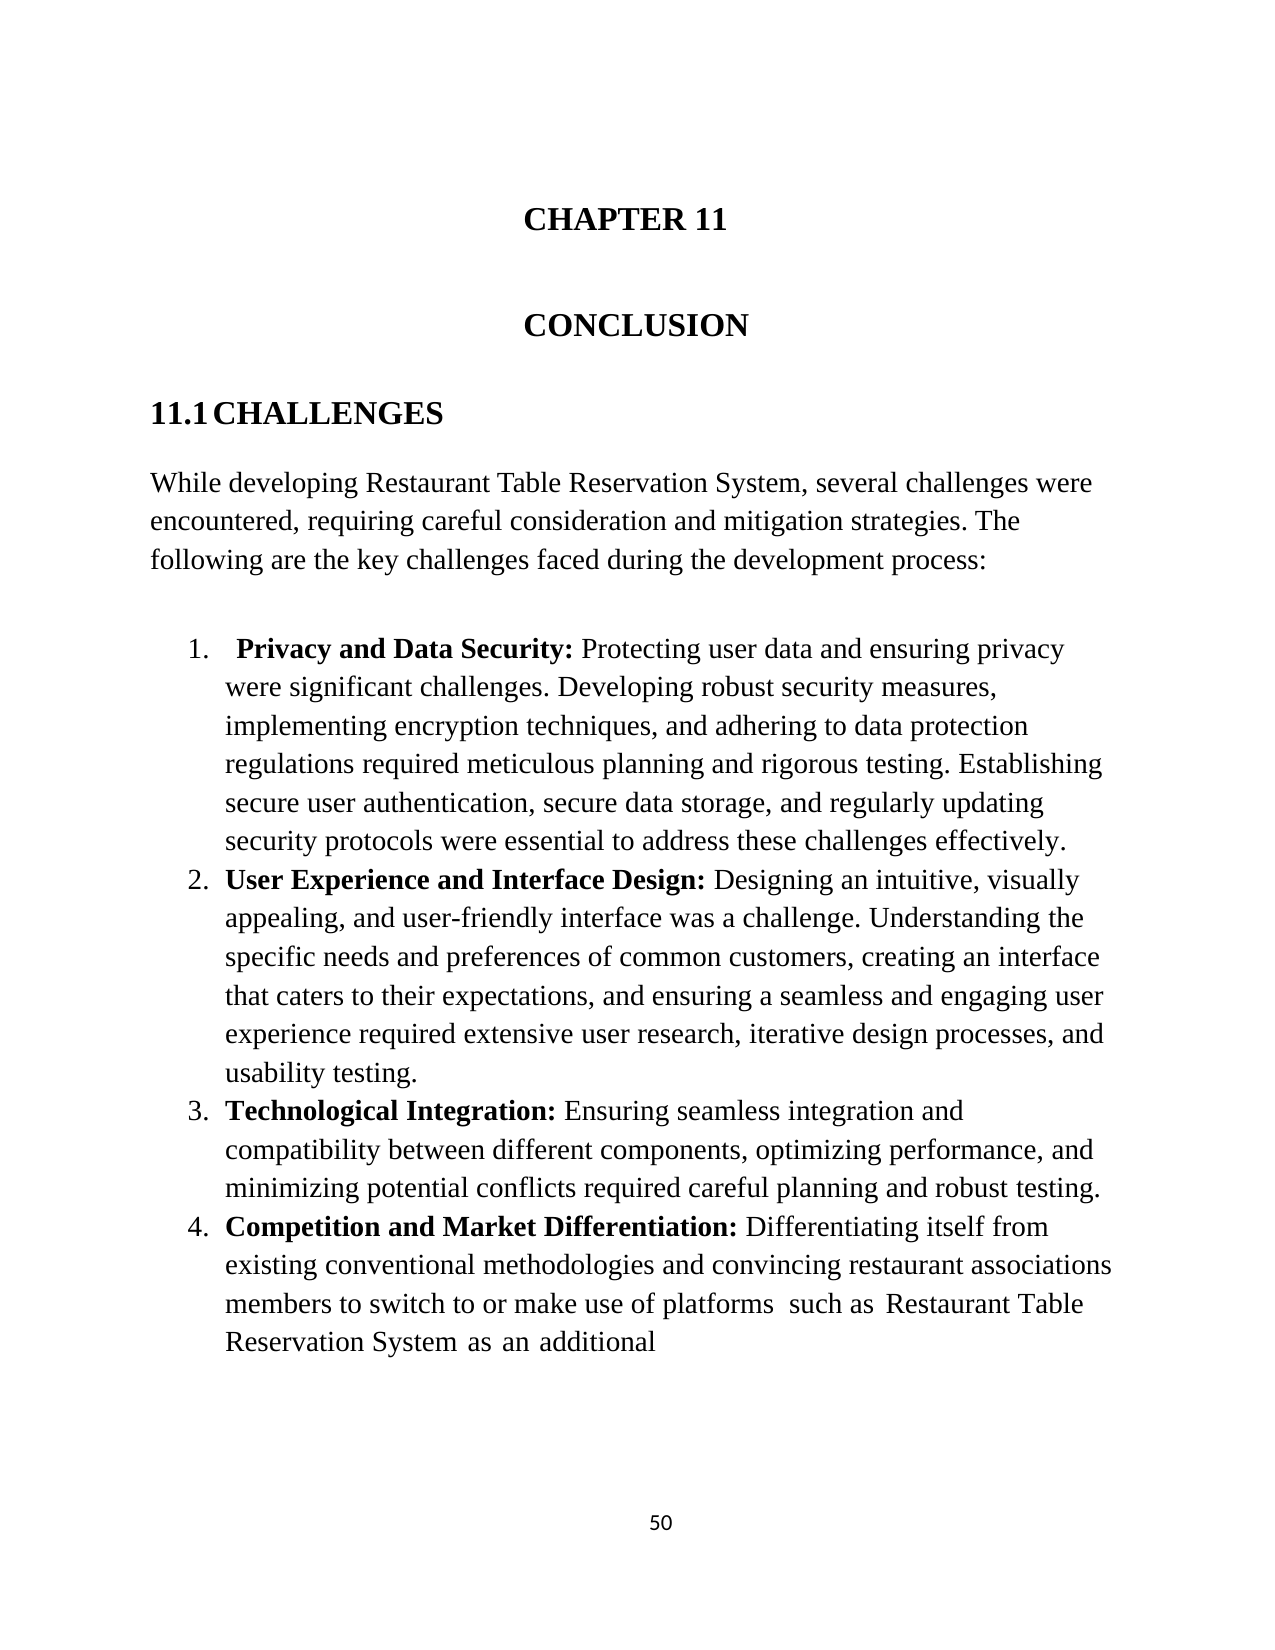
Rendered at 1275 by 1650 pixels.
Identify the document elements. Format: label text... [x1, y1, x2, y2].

list User Experience and Interface Design: Designing an intuitive, visually appealing, and user-friendly interface was a challenge. Understanding the specific needs and preferences of common customers, creating an interface that caters to their expectations, and ensuring a seamless and engaging user experience required extensive user research, iterative design processes, and usability testing. [187, 862, 1125, 1088]
subtitle CHAPTER 11 [523, 199, 752, 237]
list Technological Integration: Ensuring seamless integration and compatibility between different components, optimizing performance, and minimizing potential conflicts required careful planning and robust testing. [187, 1093, 1125, 1204]
list Privacy and Data Security: Protecting user data and ensuring privacy were significant challenges. Developing robust security measures, implementing encryption techniques, and adhering to data protection regulations required meticulous planning and rigorous testing. Establishing secure user authentication, secure data storage, and regularly updating security protocols were essential to address these challenges effectively. [187, 631, 1125, 857]
subtitle CONCLUSION [523, 305, 752, 344]
list Competition and Market Differentiation: Differentiating itself from existing conventional methodologies and convincing restaurant associations members to switch to or make use of platforms such as Restaurant Table Reservation System as an additional [187, 1209, 1124, 1358]
list CHALLENGES [150, 393, 1275, 431]
text While developing Restaurant Table Reservation System, several challenges were encountered, requiring careful consideration and mitigation strategies. The following are the key challenges faced during the development process: [150, 465, 1124, 576]
